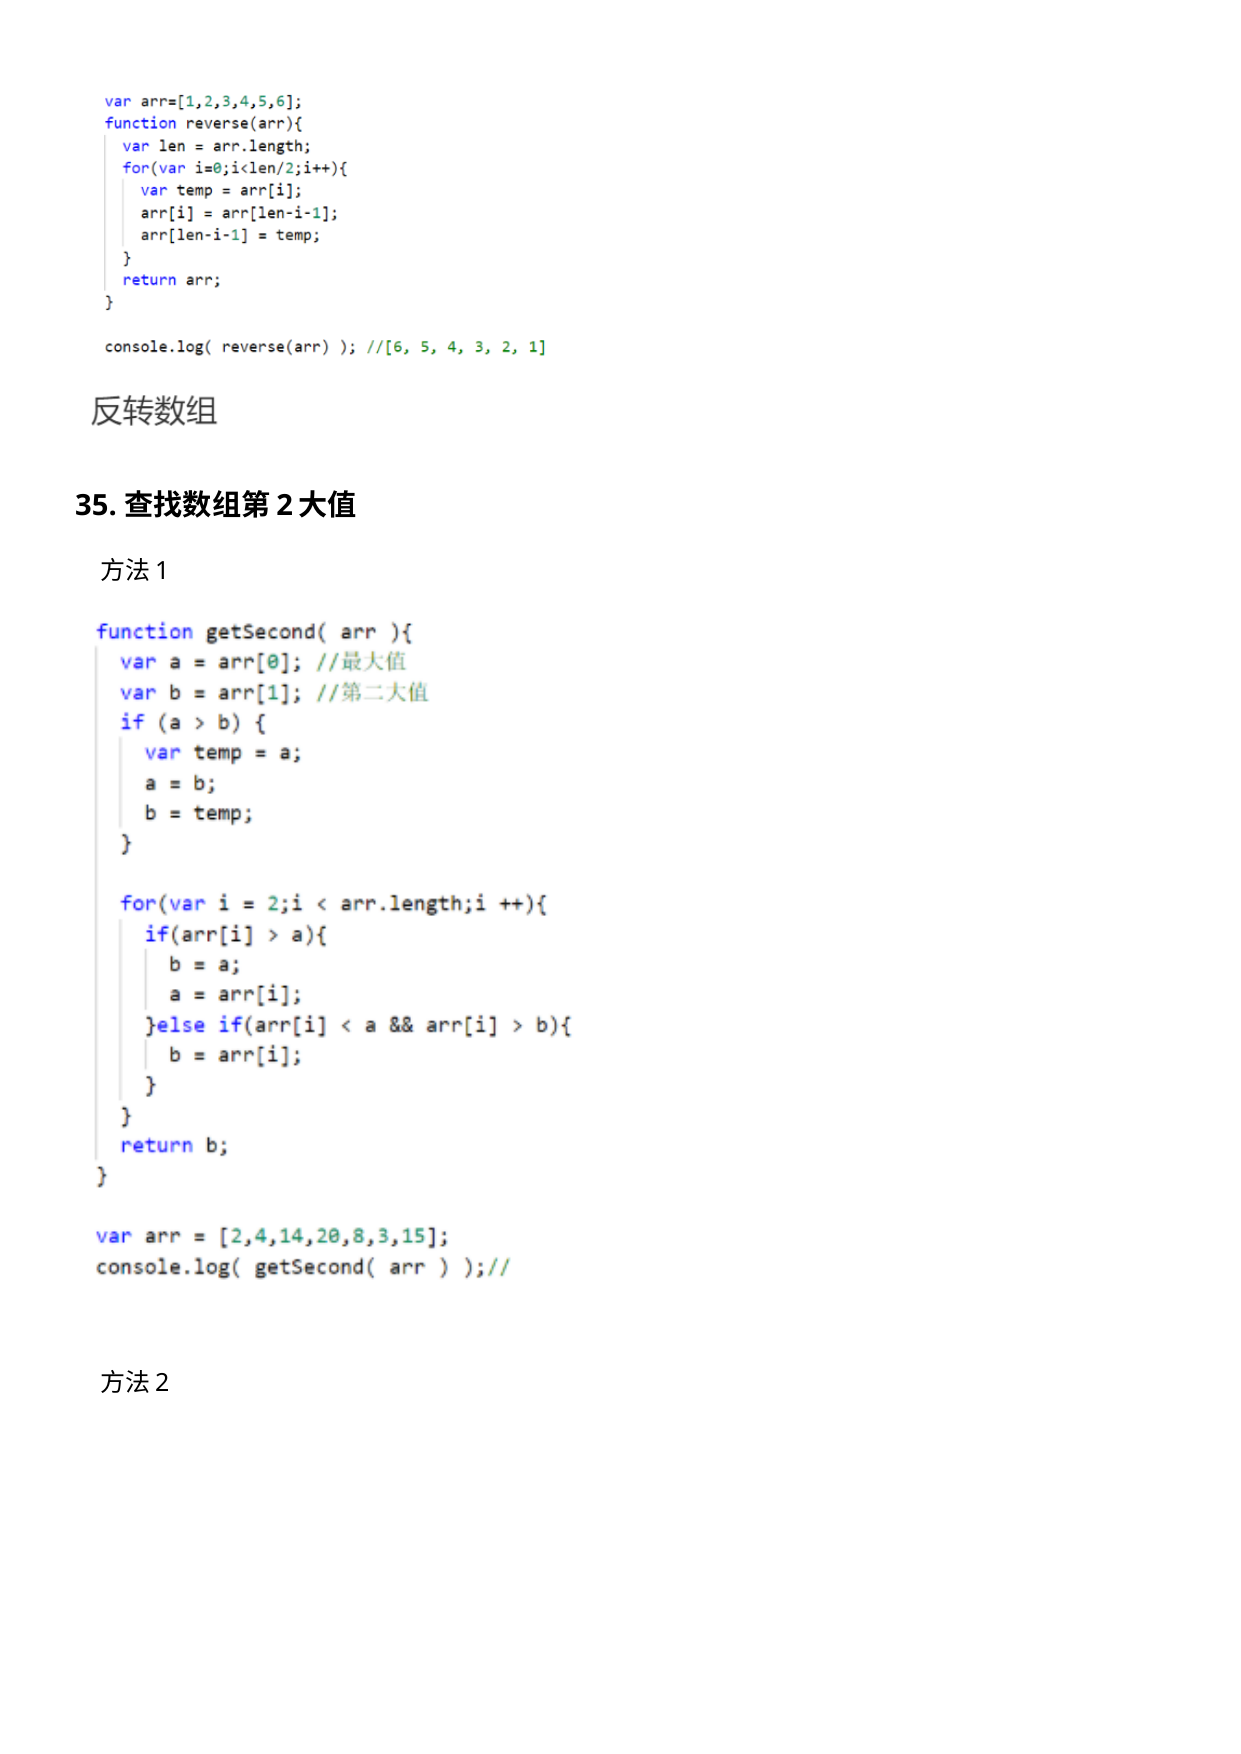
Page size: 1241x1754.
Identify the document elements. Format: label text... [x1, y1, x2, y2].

picture [75, 600, 614, 1328]
list 查找数组第2大值 [75, 471, 1165, 536]
picture [75, 80, 556, 430]
list 方法2 [75, 1348, 1165, 1413]
list 方法1 [75, 536, 1165, 601]
